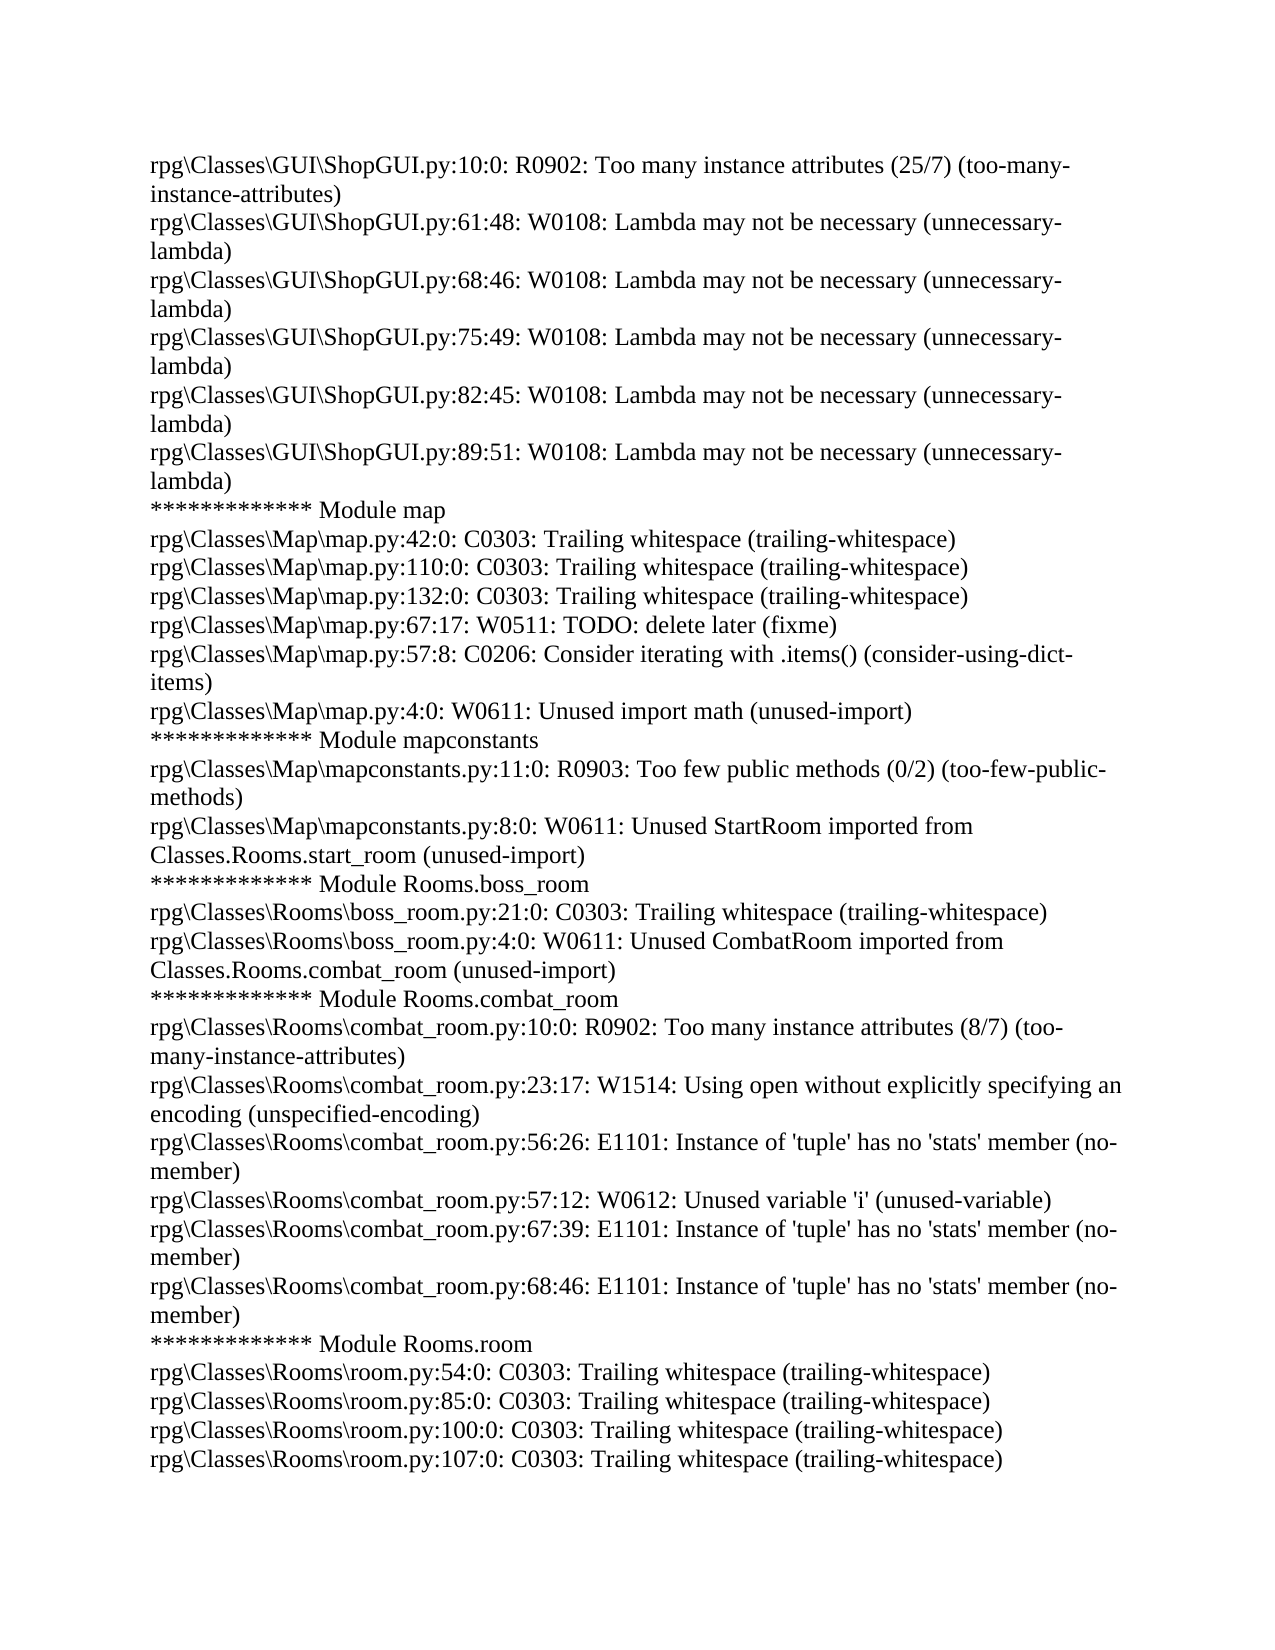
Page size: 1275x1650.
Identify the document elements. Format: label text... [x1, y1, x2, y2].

text rpg\Classes\GUI\ShopGUI.py:68:46: W0108: Lambda may not be necessary (unnecessary-lambda) [150, 265, 1125, 322]
text rpg\Classes\Map\map.py:110:0: C0303: Trailing whitespace (trailing-whitespace) [150, 552, 1125, 581]
text rpg\Classes\Map\map.py:42:0: C0303: Trailing whitespace (trailing-whitespace) [150, 524, 1125, 552]
text rpg\Classes\Rooms\combat_room.py:67:39: E1101: Instance of 'tuple' has no 'stats' member (no-member) [150, 1214, 1125, 1271]
text rpg\Classes\Rooms\combat_room.py:57:12: W0612: Unused variable 'i' (unused-variable) [150, 1185, 1125, 1214]
text ************* Module Rooms.room [150, 1329, 1125, 1357]
text rpg\Classes\GUI\ShopGUI.py:75:49: W0108: Lambda may not be necessary (unnecessary-lambda) [150, 322, 1125, 380]
text rpg\Classes\GUI\ShopGUI.py:10:0: R0902: Too many instance attributes (25/7) (too-many-instance-attributes) [150, 150, 1125, 207]
text rpg\Classes\Map\map.py:4:0: W0611: Unused import math (unused-import) [150, 696, 1125, 725]
text rpg\Classes\Rooms\combat_room.py:10:0: R0902: Too many instance attributes (8/7) (too-many-instance-attributes) [150, 1012, 1125, 1070]
text rpg\Classes\Rooms\room.py:54:0: C0303: Trailing whitespace (trailing-whitespace) [150, 1357, 1125, 1386]
text rpg\Classes\GUI\ShopGUI.py:61:48: W0108: Lambda may not be necessary (unnecessary-lambda) [150, 207, 1125, 265]
text rpg\Classes\Map\map.py:67:17: W0511: TODO: delete later (fixme) [150, 610, 1125, 639]
text rpg\Classes\Rooms\combat_room.py:56:26: E1101: Instance of 'tuple' has no 'stats' member (no-member) [150, 1127, 1125, 1185]
text rpg\Classes\Map\mapconstants.py:11:0: R0903: Too few public methods (0/2) (too-few-public-methods) [150, 754, 1125, 811]
text ************* Module Rooms.boss_room [150, 869, 1125, 897]
text rpg\Classes\Rooms\combat_room.py:68:46: E1101: Instance of 'tuple' has no 'stats' member (no-member) [150, 1271, 1125, 1329]
text rpg\Classes\GUI\ShopGUI.py:89:51: W0108: Lambda may not be necessary (unnecessary-lambda) [150, 437, 1125, 495]
text rpg\Classes\Rooms\boss_room.py:4:0: W0611: Unused CombatRoom imported from Classes.Rooms.combat_room (unused-import) [150, 926, 1125, 984]
text rpg\Classes\Rooms\room.py:85:0: C0303: Trailing whitespace (trailing-whitespace) [150, 1386, 1125, 1415]
text ************* Module mapconstants [150, 725, 1125, 754]
text rpg\Classes\Rooms\room.py:107:0: C0303: Trailing whitespace (trailing-whitespace) [150, 1444, 1125, 1472]
text rpg\Classes\Rooms\room.py:100:0: C0303: Trailing whitespace (trailing-whitespace) [150, 1415, 1125, 1444]
text rpg\Classes\Map\map.py:57:8: C0206: Consider iterating with .items() (consider-using-dict-items) [150, 639, 1125, 696]
text rpg\Classes\Map\map.py:132:0: C0303: Trailing whitespace (trailing-whitespace) [150, 581, 1125, 610]
text rpg\Classes\Rooms\combat_room.py:23:17: W1514: Using open without explicitly specifying an encoding (unspecified-encoding) [150, 1070, 1125, 1127]
text rpg\Classes\Map\mapconstants.py:8:0: W0611: Unused StartRoom imported from Classes.Rooms.start_room (unused-import) [150, 811, 1125, 869]
text rpg\Classes\Rooms\boss_room.py:21:0: C0303: Trailing whitespace (trailing-whitespace) [150, 897, 1125, 926]
text rpg\Classes\GUI\ShopGUI.py:82:45: W0108: Lambda may not be necessary (unnecessary-lambda) [150, 380, 1125, 437]
text ************* Module map [150, 495, 1125, 524]
text ************* Module Rooms.combat_room [150, 984, 1125, 1012]
